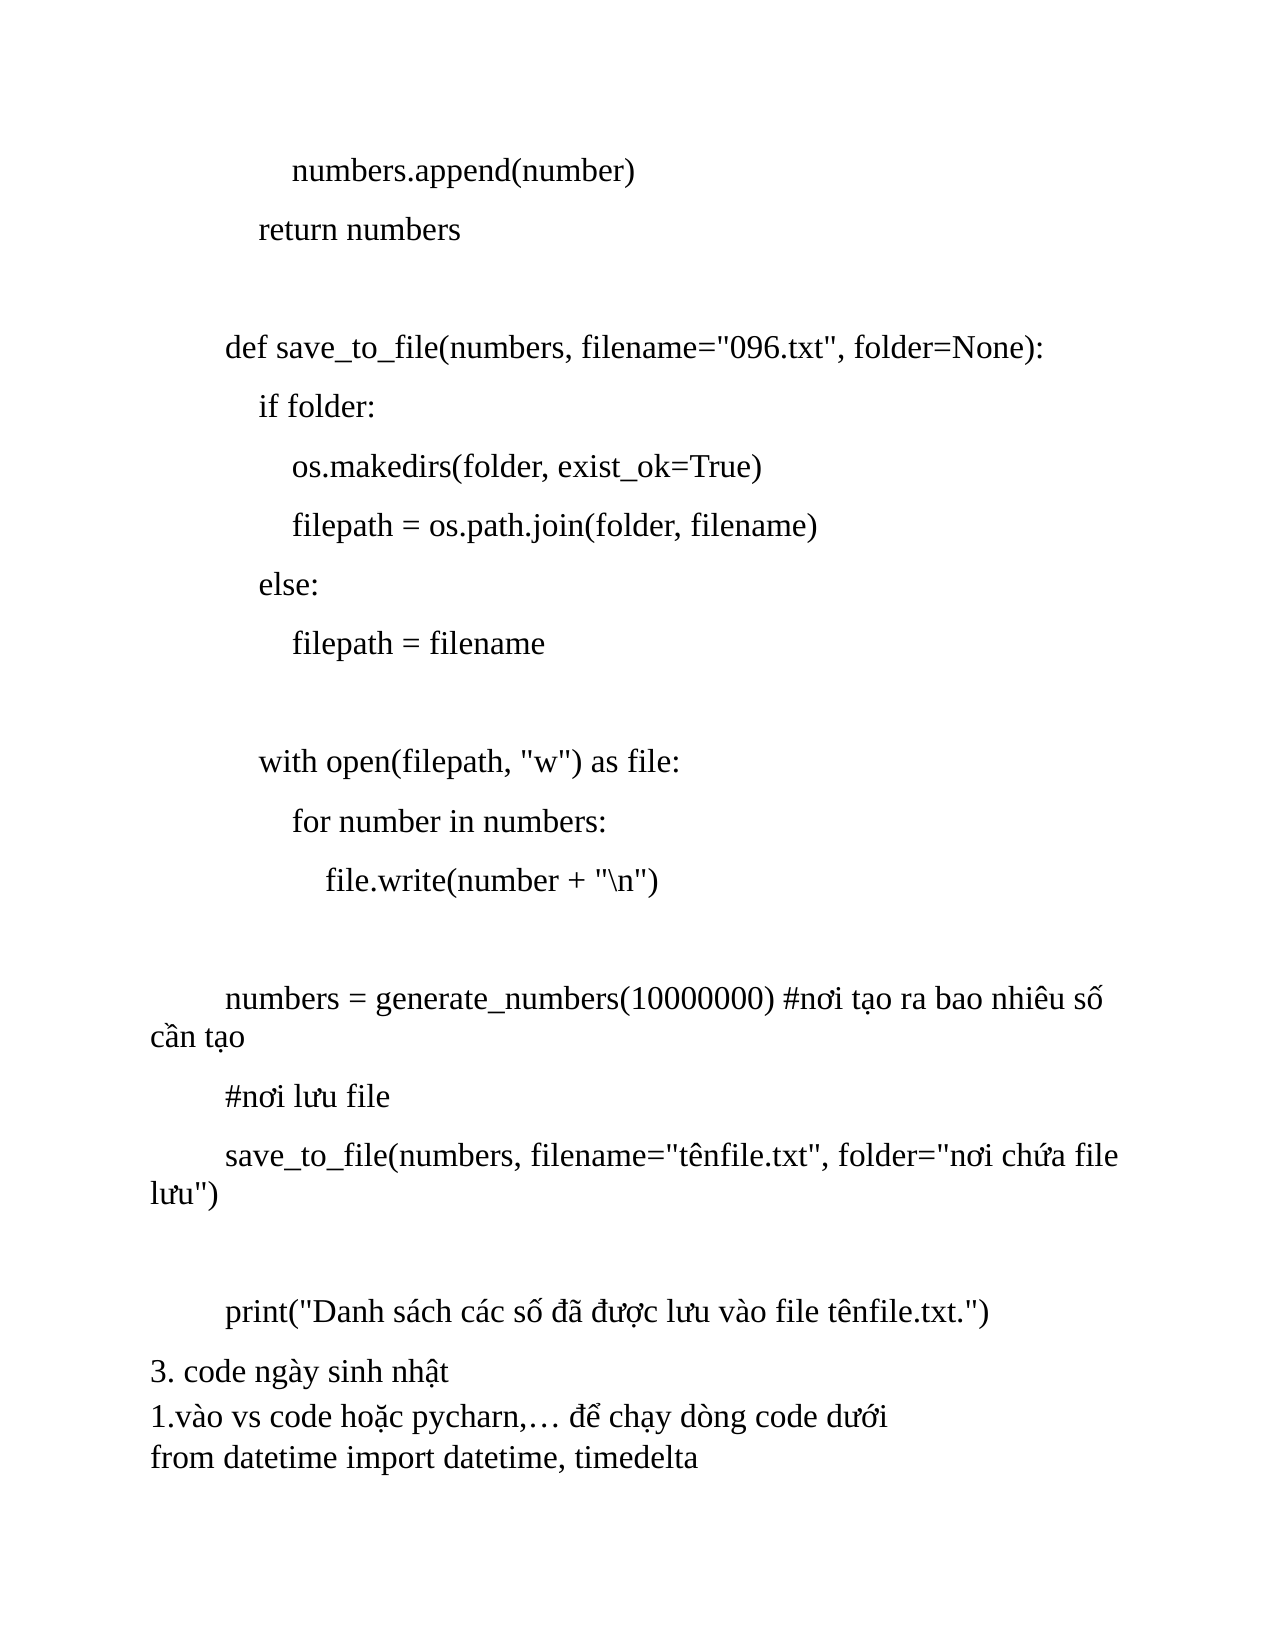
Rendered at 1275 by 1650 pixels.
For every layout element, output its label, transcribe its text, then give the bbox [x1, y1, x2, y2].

text os.makedirs(folder, exist_ok=True) [150, 446, 1125, 484]
text print("Danh sách các số đã được lưu vào file tênfile.txt.") [150, 1292, 1125, 1330]
text if folder: [150, 387, 1125, 425]
text filepath = filename [150, 623, 1125, 662]
text save_to_file(numbers, filename="tênfile.txt", folder="nơi chứa file lưu") [150, 1135, 1125, 1212]
text return numbers [150, 209, 1125, 247]
subtitle 1.vào vs code hoặc pycharn,… để chạy dòng code dưới [150, 1396, 1125, 1435]
text filepath = os.path.join(folder, filename) [150, 505, 1125, 543]
text from datetime import datetime, timedelta [150, 1438, 1125, 1476]
text for number in numbers: [150, 801, 1125, 839]
text else: [150, 564, 1125, 602]
text #nơi lưu file [150, 1076, 1125, 1114]
text numbers = generate_numbers(10000000) #nơi tạo ra bao nhiêu số cần tạo [150, 978, 1125, 1055]
subtitle 3. code ngày sinh nhật [150, 1351, 1125, 1389]
text file.write(number + "\n") [150, 860, 1125, 898]
text numbers.append(number) [150, 150, 1125, 188]
text def save_to_file(numbers, filename="096.txt", folder=None): [150, 327, 1125, 366]
text with open(filepath, "w") as file: [150, 742, 1125, 780]
